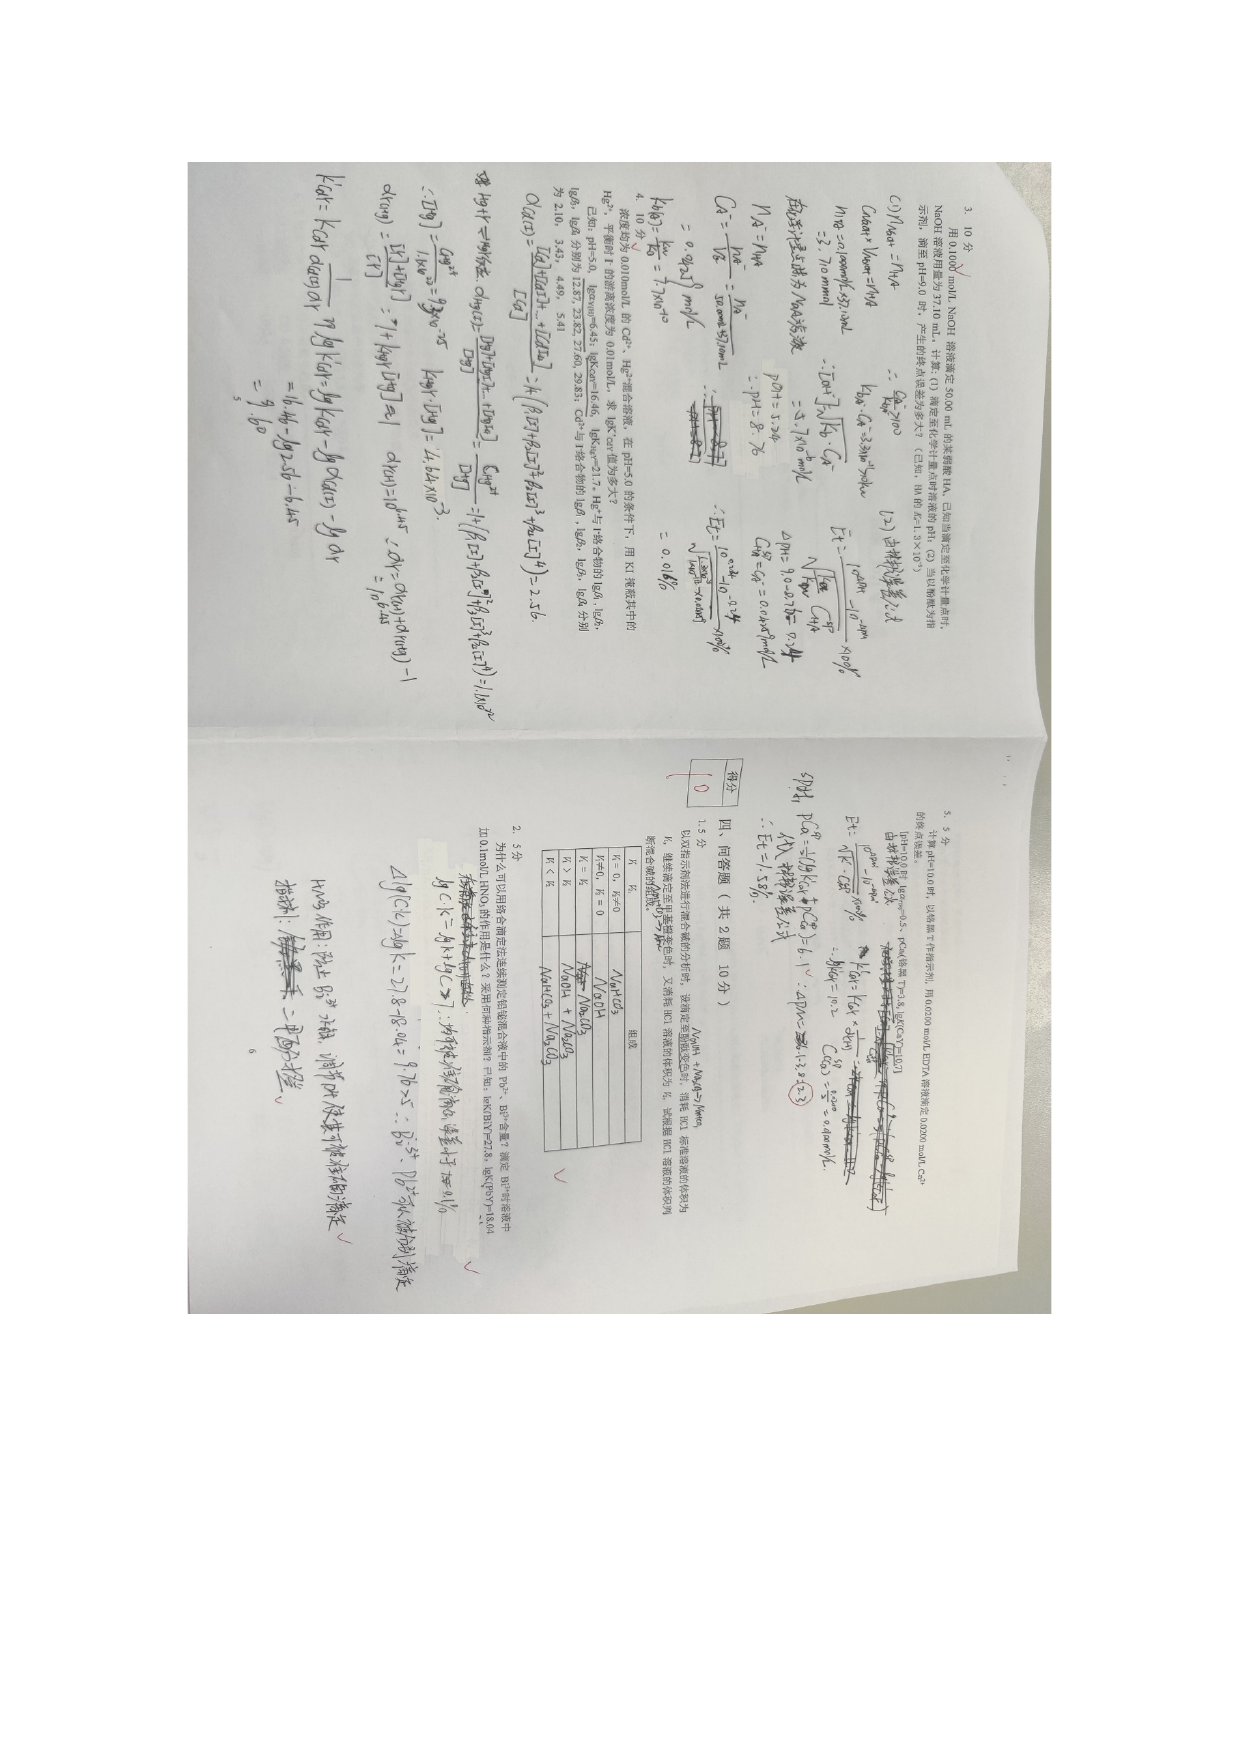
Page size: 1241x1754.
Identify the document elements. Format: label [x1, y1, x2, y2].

picture [187, 162, 1052, 1314]
